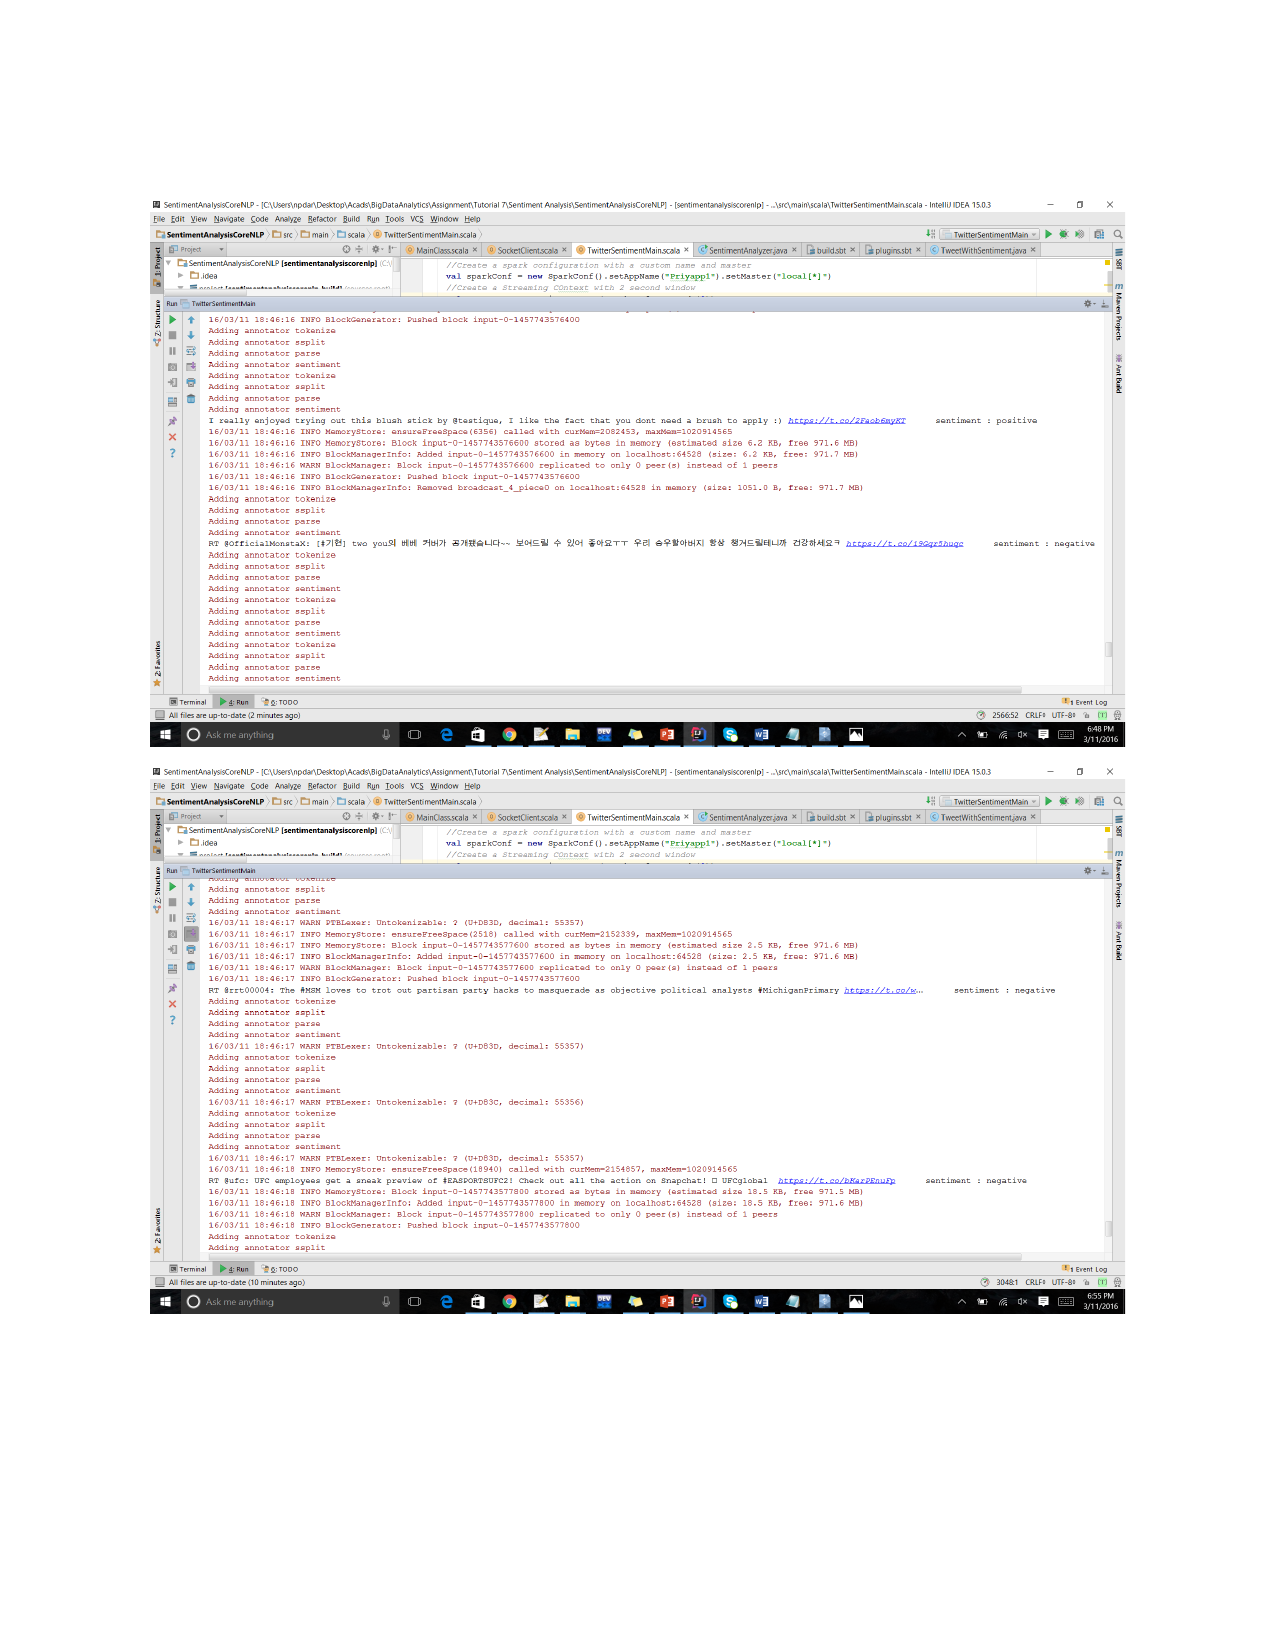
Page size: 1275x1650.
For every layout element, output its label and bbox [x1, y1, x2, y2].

picture [150, 765, 1125, 1314]
picture [150, 197, 1125, 747]
